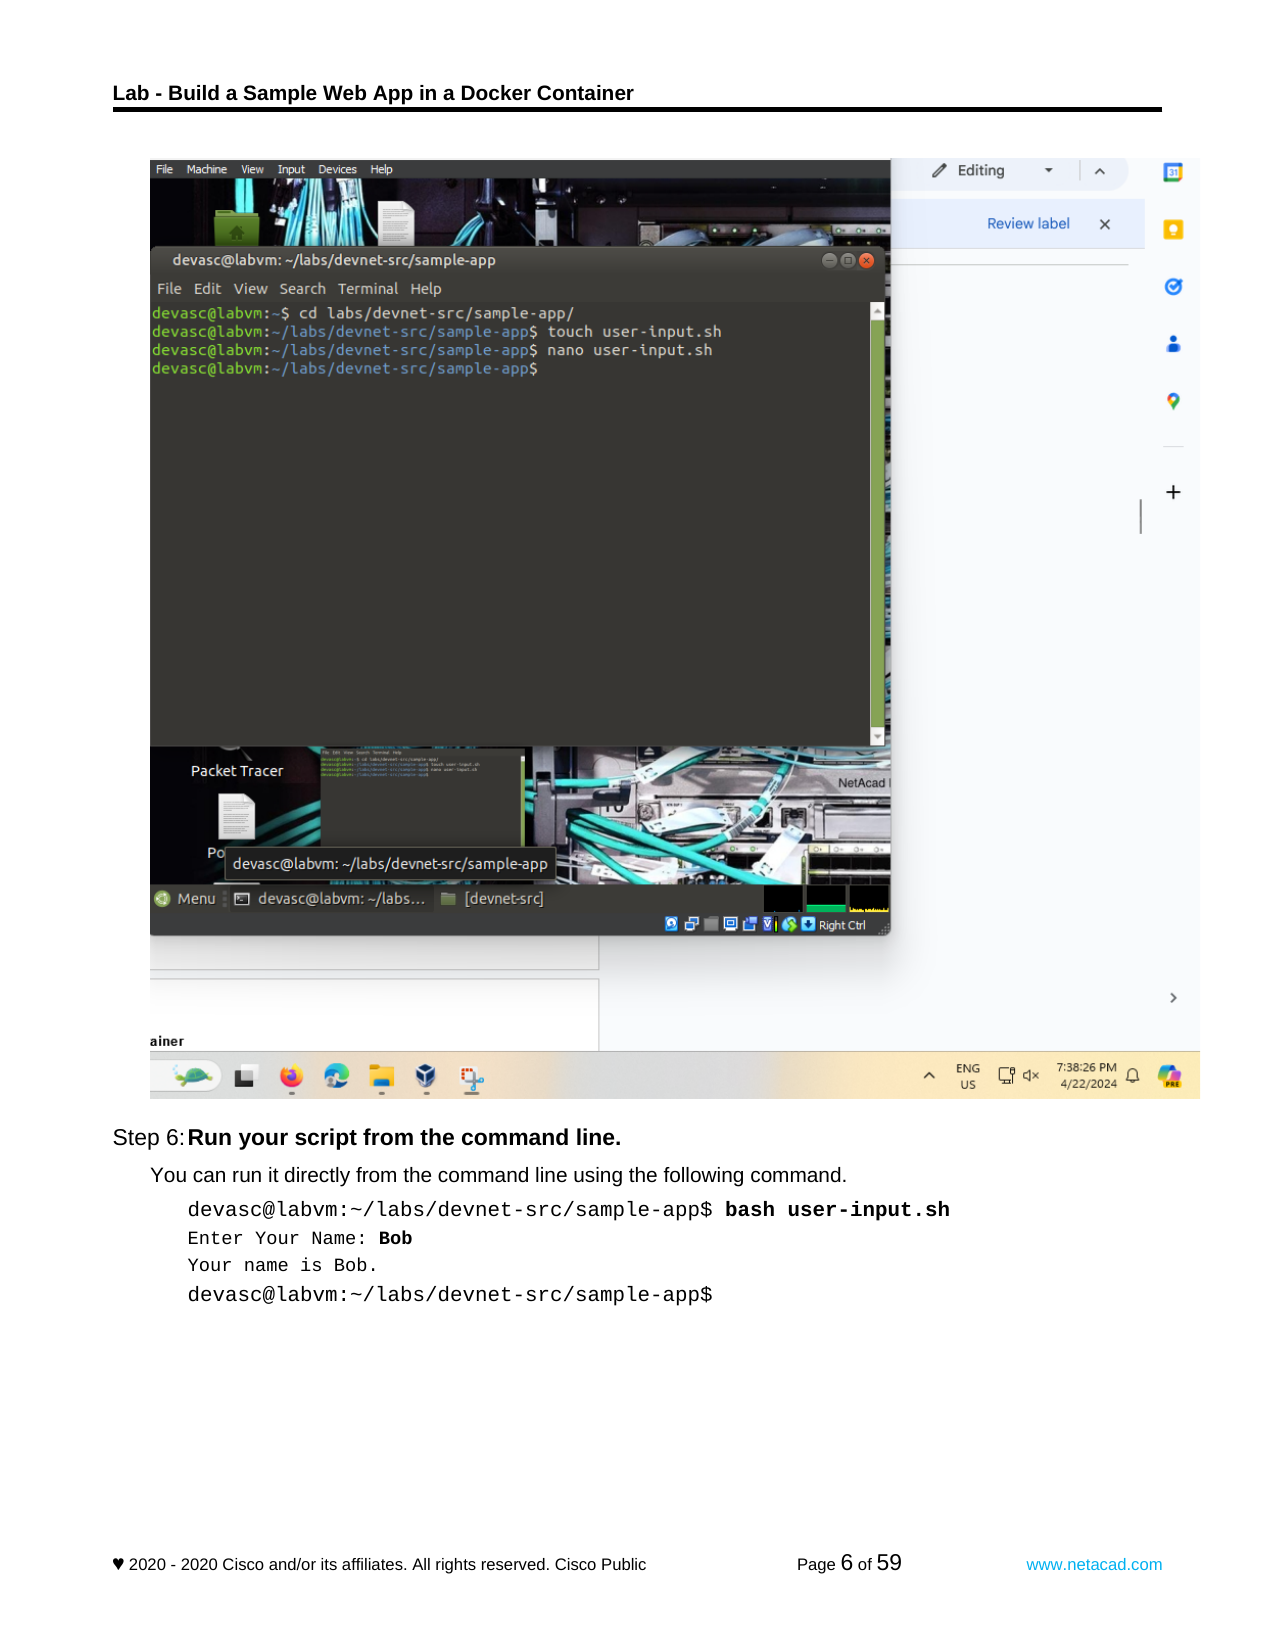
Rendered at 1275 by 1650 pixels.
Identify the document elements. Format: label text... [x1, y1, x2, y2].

picture [150, 158, 1200, 1099]
text devasc@labvm:~/labs/devnet-src/sample-app$ [187, 1284, 1162, 1307]
text devasc@labvm:~/labs/devnet-src/sample-app$ bash user-input.sh [187, 1199, 1162, 1222]
text You can run it directly from the command line using the following command. [150, 1162, 1162, 1186]
text Your name is Bob. [187, 1256, 1162, 1277]
text Enter Your Name: Bob [187, 1229, 1162, 1250]
subtitle Run your script from the command line. [112, 1123, 1162, 1150]
